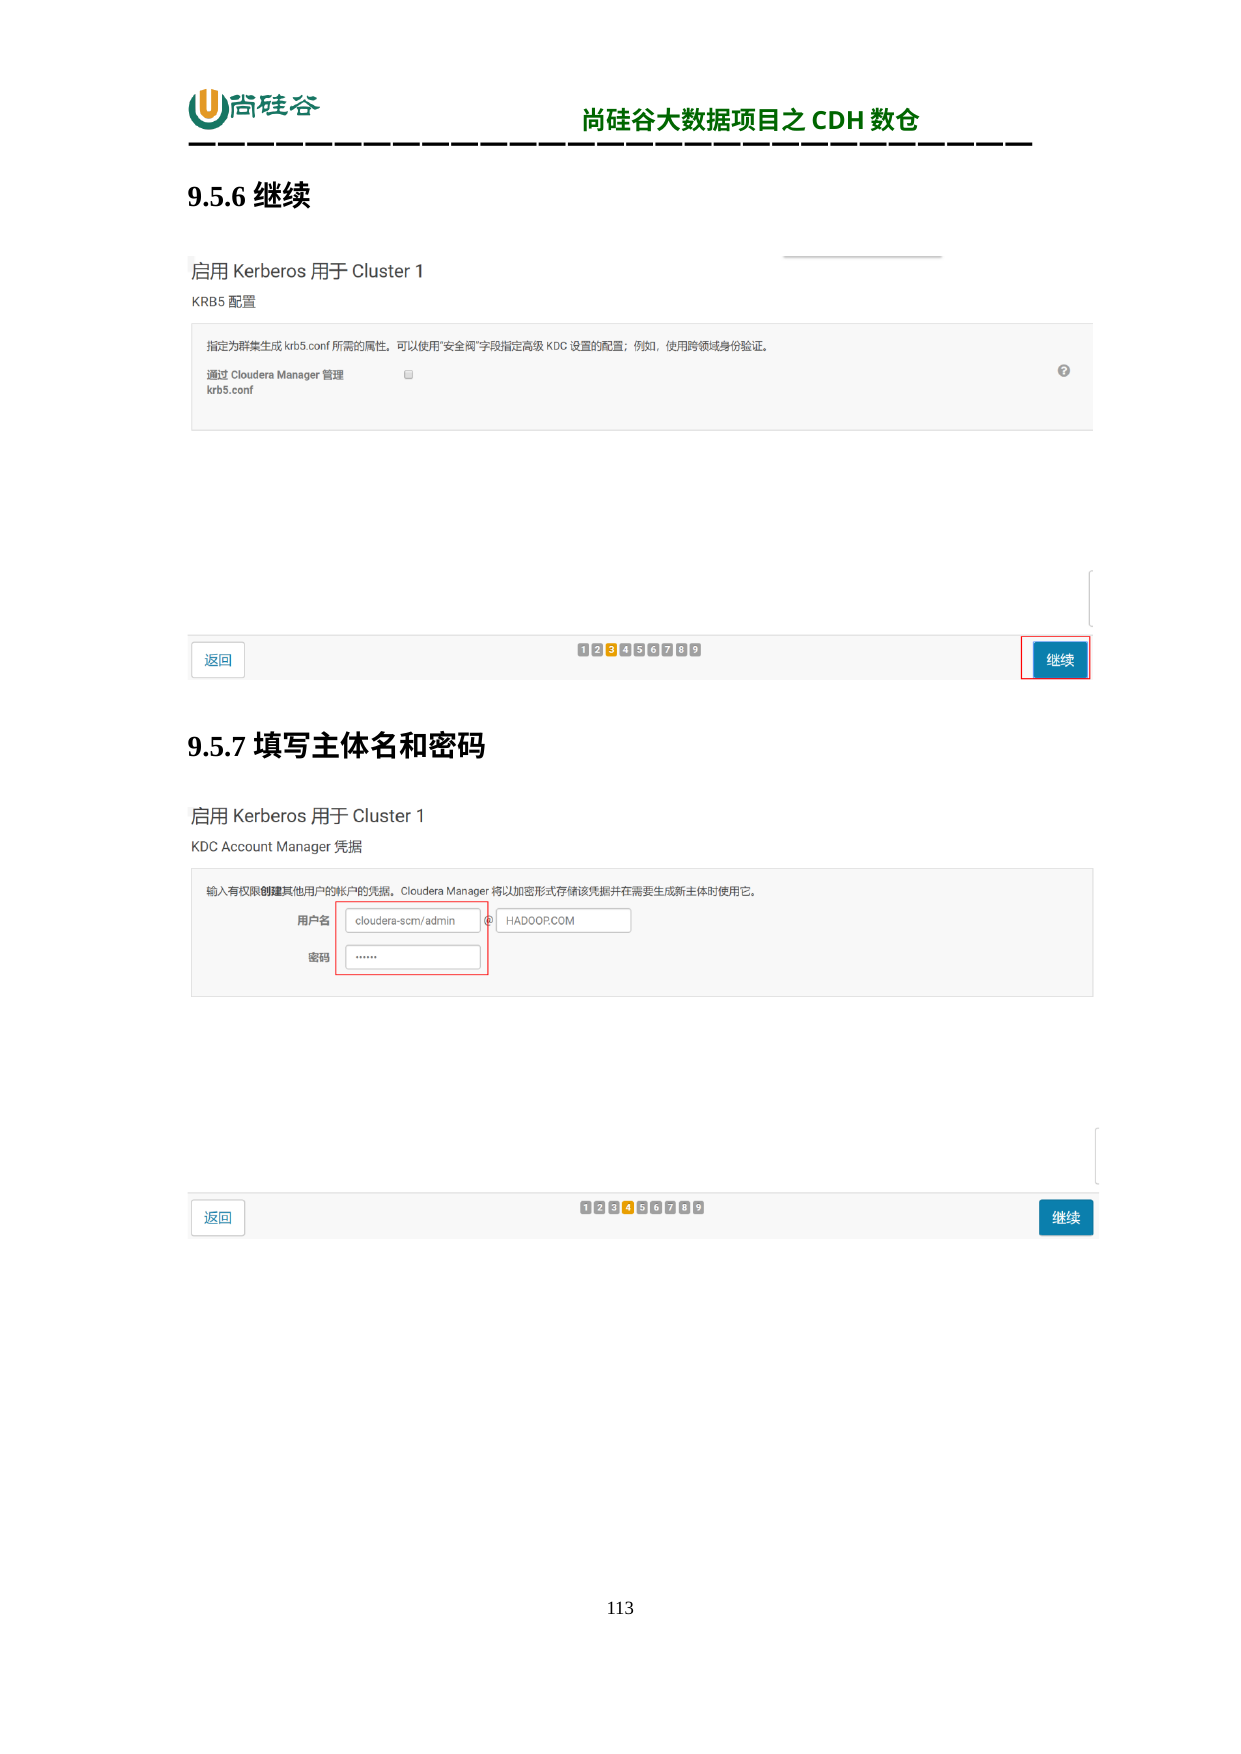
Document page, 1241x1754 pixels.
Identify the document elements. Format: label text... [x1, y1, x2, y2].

text 9.5.6 继续 [187, 161, 1053, 226]
picture [187, 88, 320, 130]
picture [187, 256, 1093, 680]
text 9.5.7 填写主体名和密码 [187, 712, 1053, 777]
picture [187, 807, 1100, 1239]
